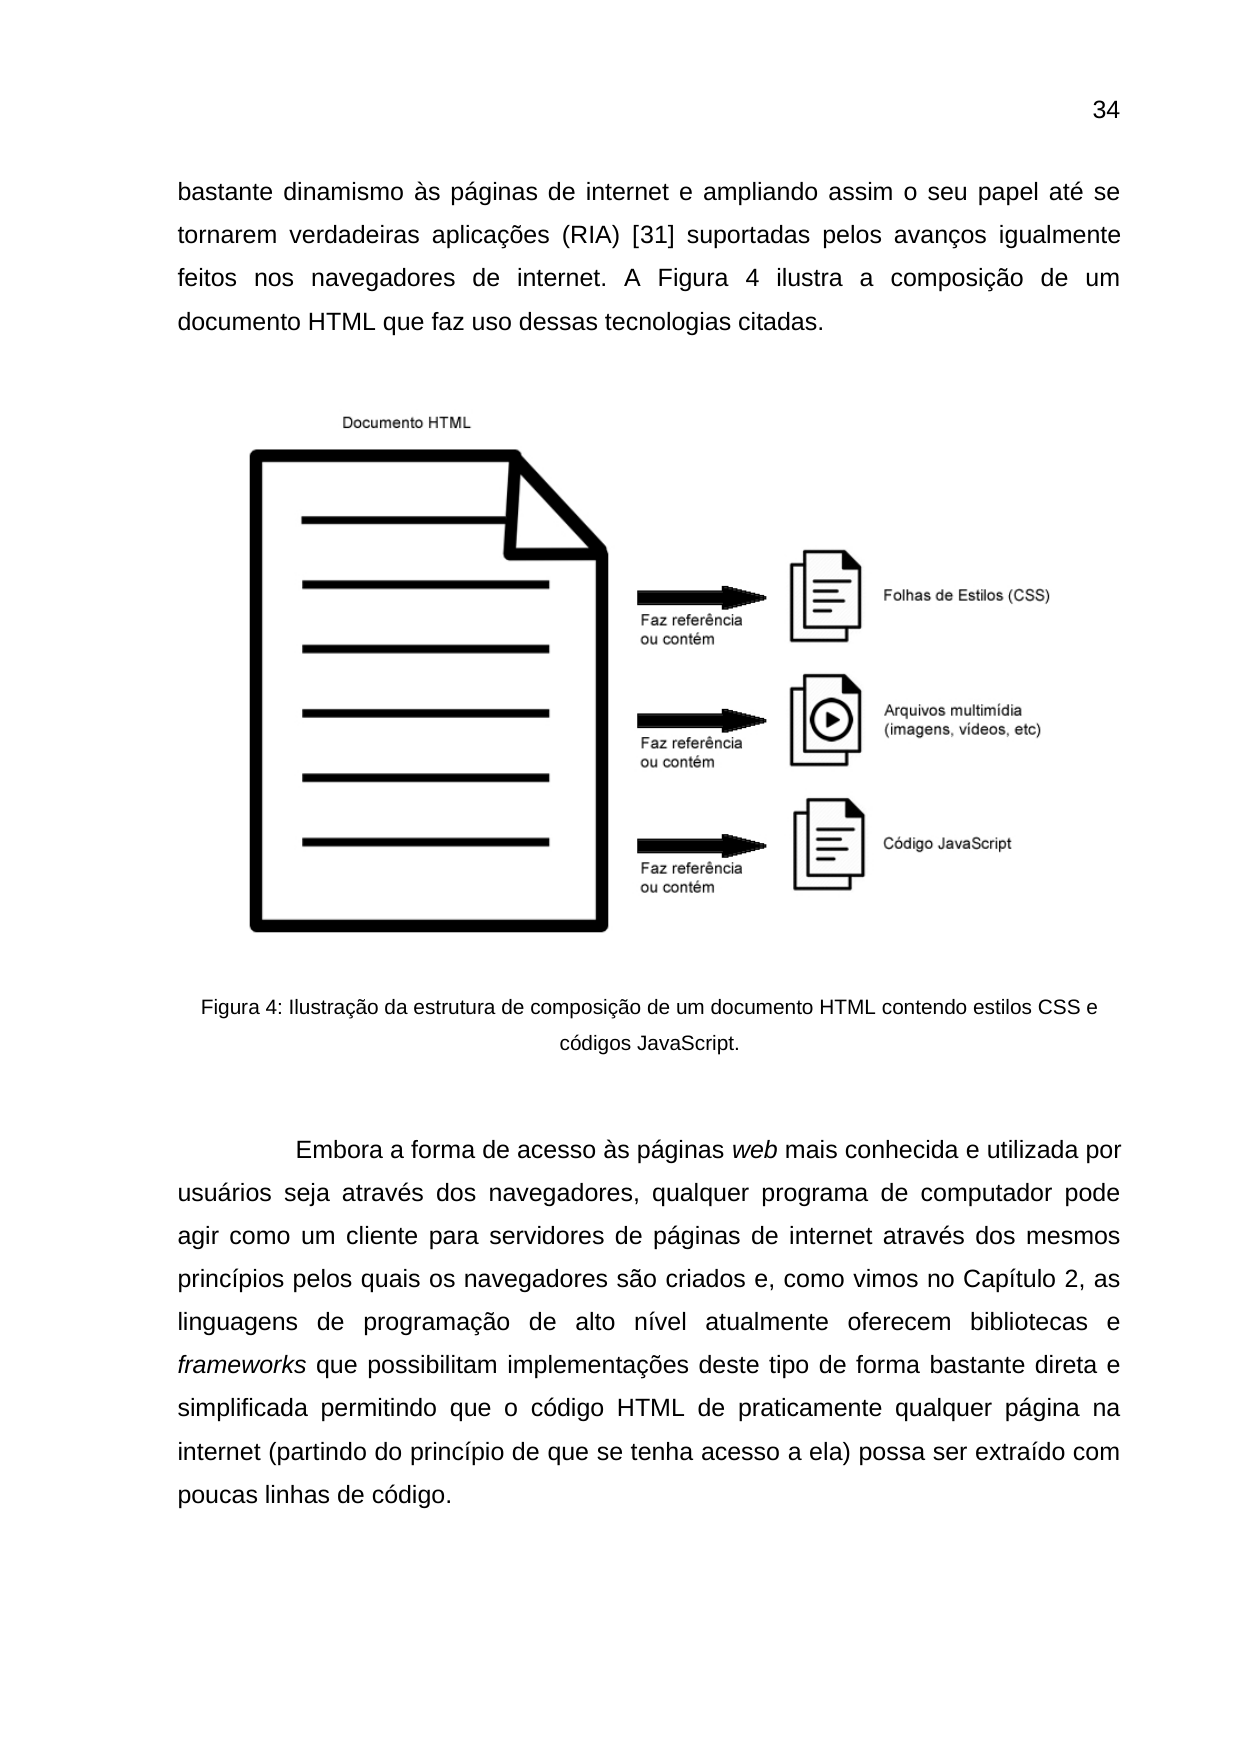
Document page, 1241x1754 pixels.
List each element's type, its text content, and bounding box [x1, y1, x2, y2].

text Embora a forma de acesso às páginas web mais conhecida e utilizada por usuários seja através dos navegadores, qualquer programa de computador pode agir como um cliente para servidores de páginas de internet através dos mesmos princípios pelos quais os navegadores são criados e, como vimos no Capítulo 2, as linguagens de programação de alto nível atualmente oferecem bibliotecas e frameworks que possibilitam implementações deste tipo de forma bastante direta e simplificada permitindo que o código HTML de praticamente qualquer página na internet (partindo do princípio de que se tenha acesso a ela) possa ser extraído com poucas linhas de código. [177, 1135, 1122, 1508]
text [177, 177, 1122, 335]
text Figura 4: Ilustração da estrutura de composição de um documento HTML contendo estilos CSS e códigos JavaScript. [177, 995, 1122, 1054]
picture [232, 392, 1067, 956]
